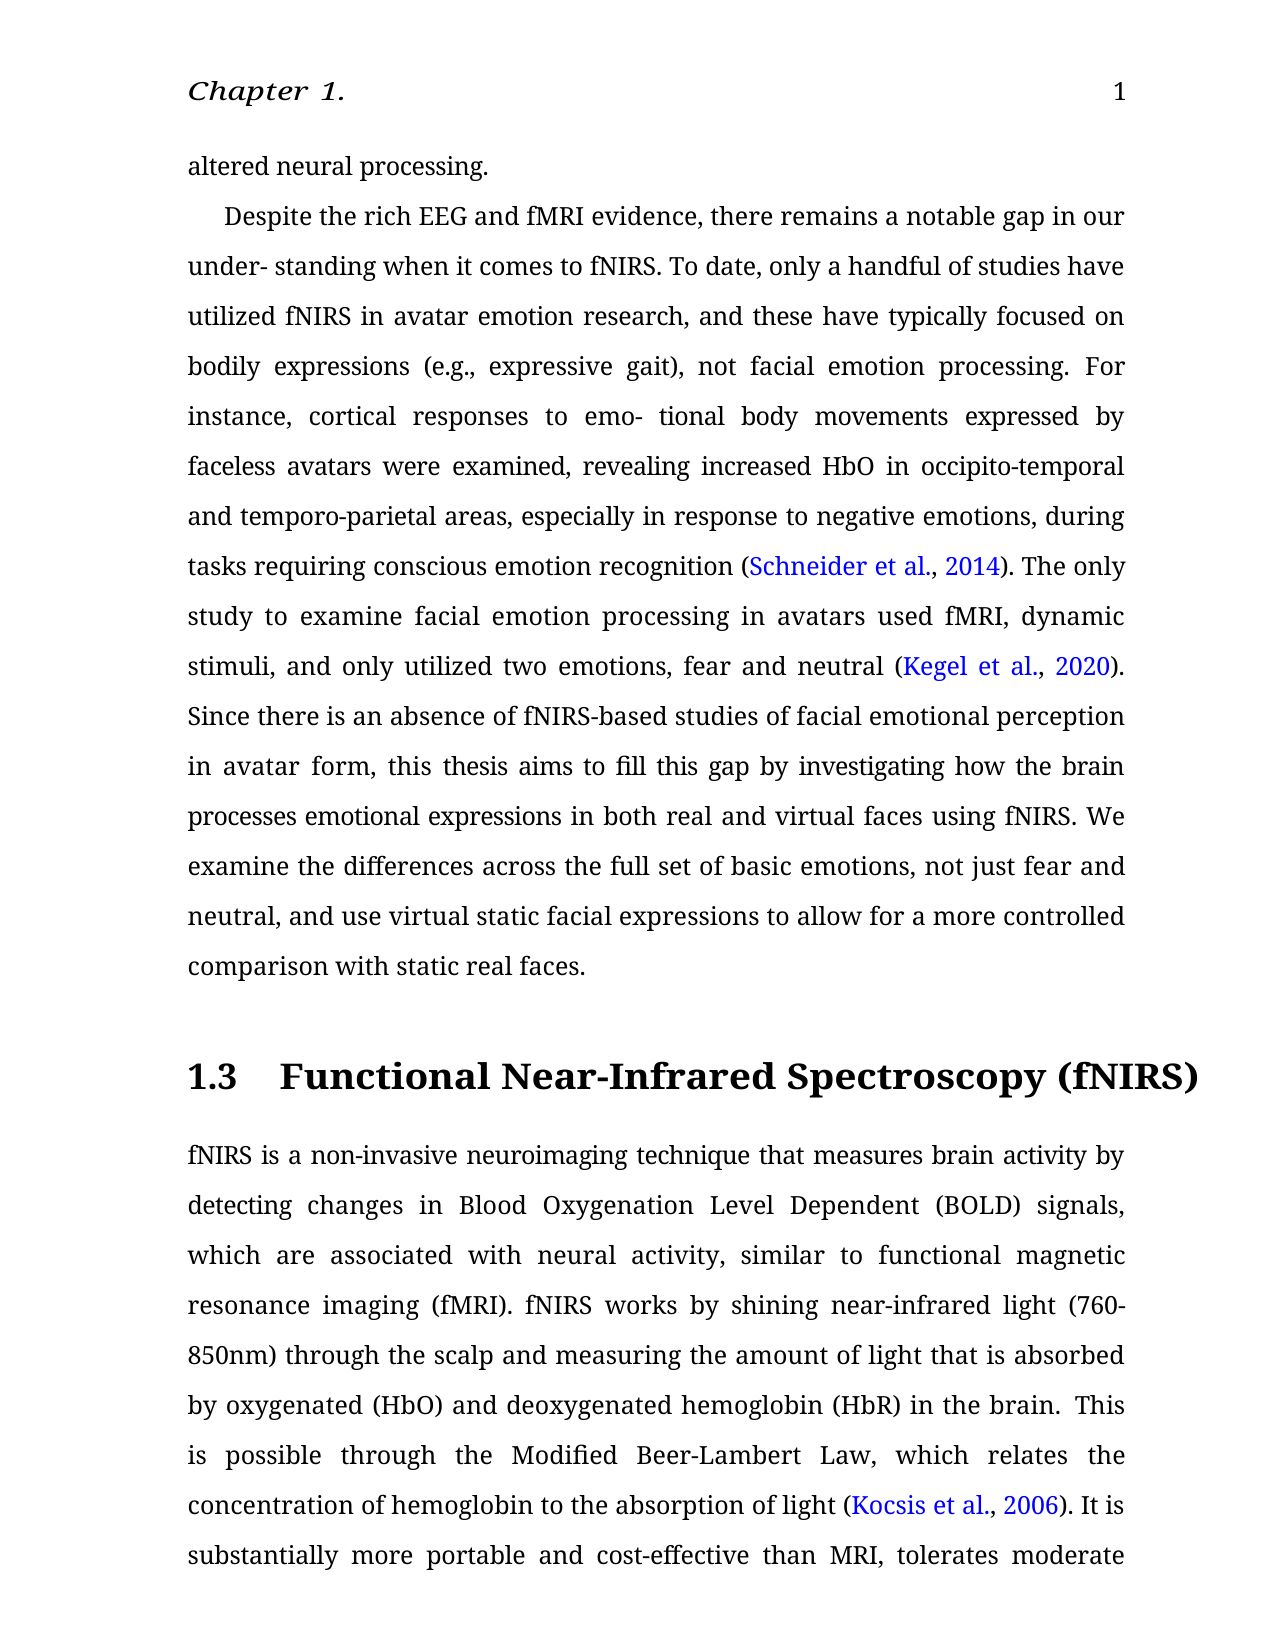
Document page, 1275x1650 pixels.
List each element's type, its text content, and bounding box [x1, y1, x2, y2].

text Despite the rich EEG and fMRI evidence, there remains a notable gap in our under- standing when it comes to fNIRS. To date, only a handful of studies have utilized fNIRS in avatar emotion research, and these have typically focused on bodily expressions (e.g., expressive gait), not facial emotion processing. For instance, cortical responses to emo- tional body movements expressed by faceless avatars were examined, revealing increased HbO in occipito-temporal and temporo-parietal areas, especially in response to negative emotions, during tasks requiring conscious emotion recognition (Schneider et al., 2014). The only study to examine facial emotion processing in avatars used fMRI, dynamic stimuli, and only utilized two emotions, fear and neutral (Kegel et al., 2020). Since there is an absence of fNIRS-based studies of facial emotional perception in avatar form, this thesis aims to fill this gap by investigating how the brain processes emotional expressions in both real and virtual faces using fNIRS. We examine the differences across the full set of basic emotions, not just fear and neutral, and use virtual static facial expressions to allow for a more controlled comparison with static real faces. [187, 198, 1126, 982]
subtitle Functional Near-Infrared Spectroscopy (fNIRS) [187, 1052, 1252, 1100]
text altered neural processing. [187, 148, 1252, 182]
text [187, 1138, 1125, 1572]
